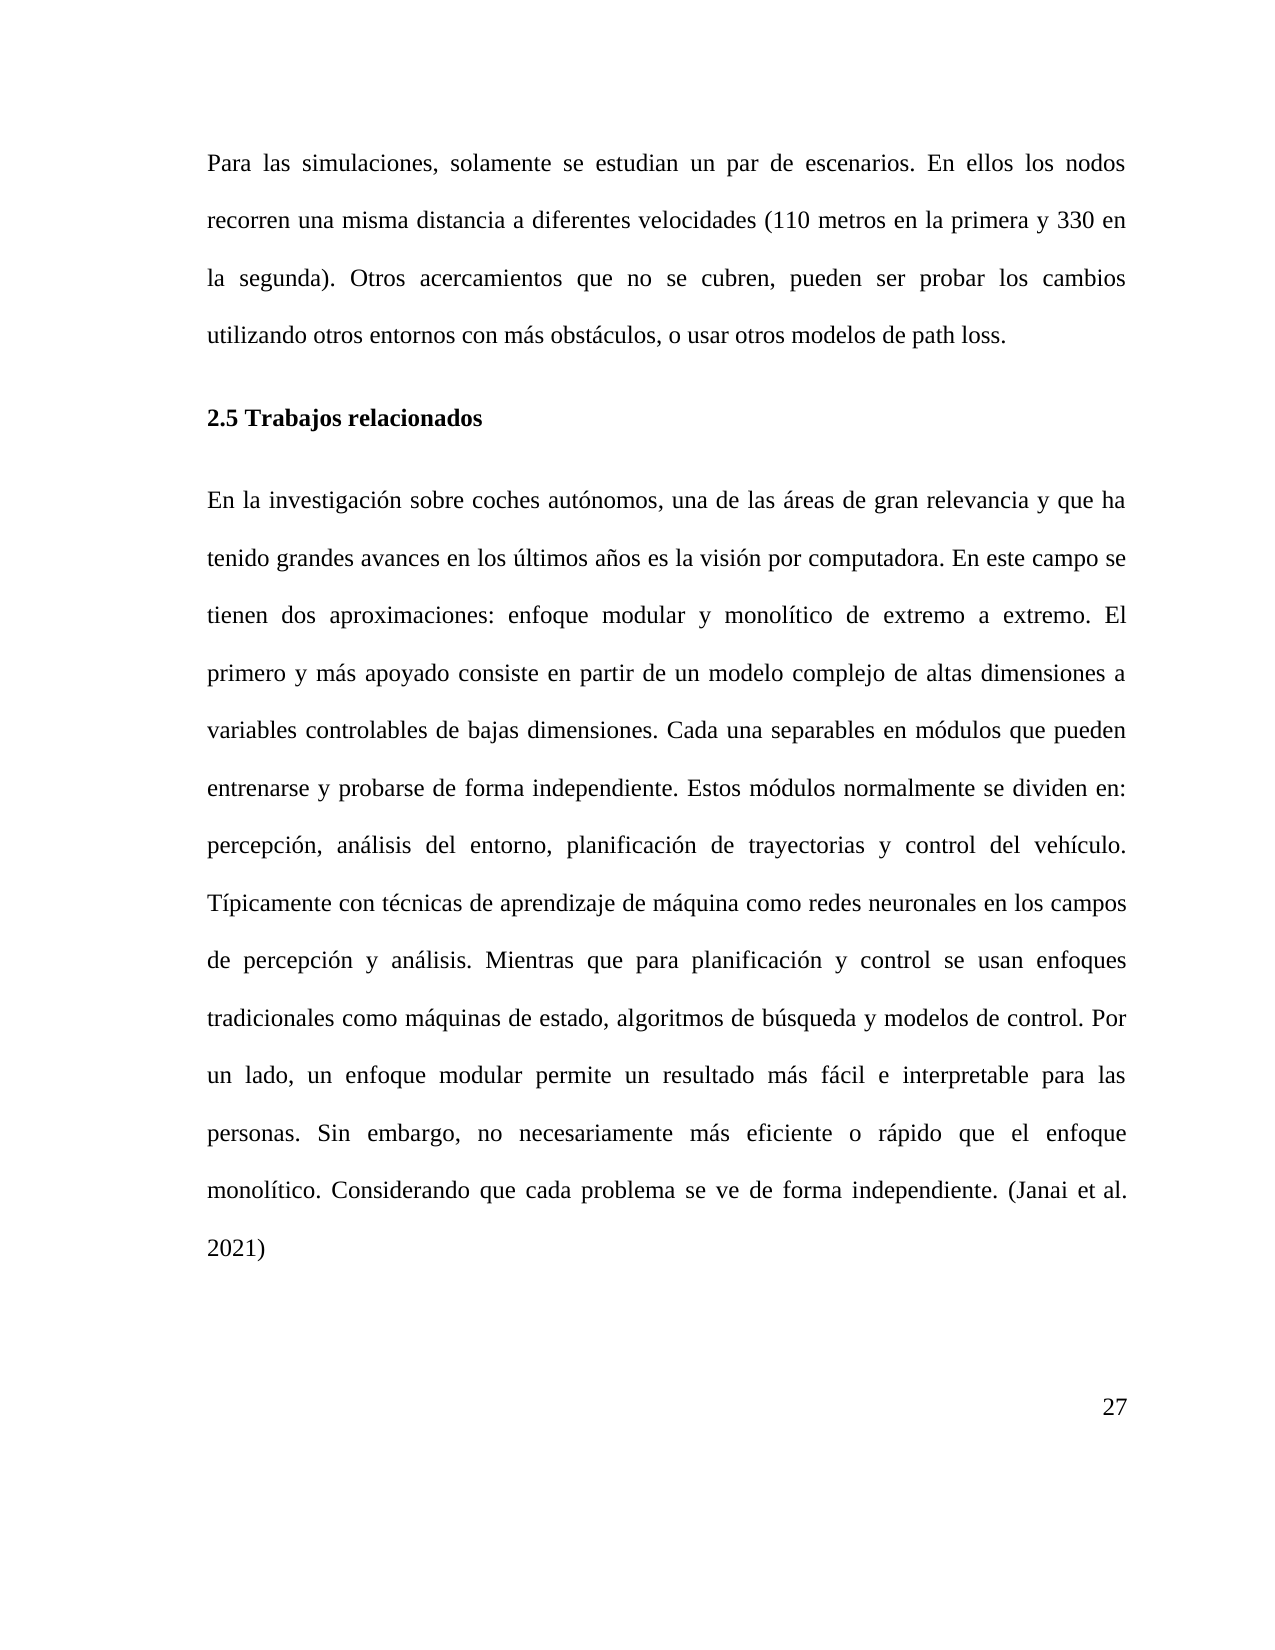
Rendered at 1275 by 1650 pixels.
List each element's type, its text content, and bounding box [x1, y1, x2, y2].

text Para las simulaciones, solamente se estudian un par de escenarios. En ellos los nodos recorren una misma distancia a diferentes velocidades (110 metros en la primera y 330 en la segunda). Otros acercamientos que no se cubren, pueden ser probar los cambios utilizando otros entornos con más obstáculos, o usar otros modelos de path loss. [207, 148, 1127, 349]
subtitle Trabajos relacionados [207, 403, 1127, 431]
text En la investigación sobre coches autónomos, una de las áreas de gran relevancia y que ha tenido grandes avances en los últimos años es la visión por computadora. En este campo se tienen dos aproximaciones: enfoque modular y monolítico de extremo a extremo. El primero y más apoyado consiste en partir de un modelo complejo de altas dimensiones a variables controlables de bajas dimensiones. Cada una separables en módulos que pueden entrenarse y probarse de forma independiente. Estos módulos normalmente se dividen en: percepción, análisis del entorno, planificación de trayectorias y control del vehículo. Típicamente con técnicas de aprendizaje de máquina como redes neuronales en los campos de percepción y análisis. Mientras que para planificación y control se usan enfoques tradicionales como máquinas de estado, algoritmos de búsqueda y modelos de control. Por un lado, un enfoque modular permite un resultado más fácil e interpretable para las personas. Sin embargo, no necesariamente más eficiente o rápido que el enfoque monolítico. Considerando que cada problema se ve de forma independiente. (Janai et al. 2021) [207, 485, 1127, 1261]
